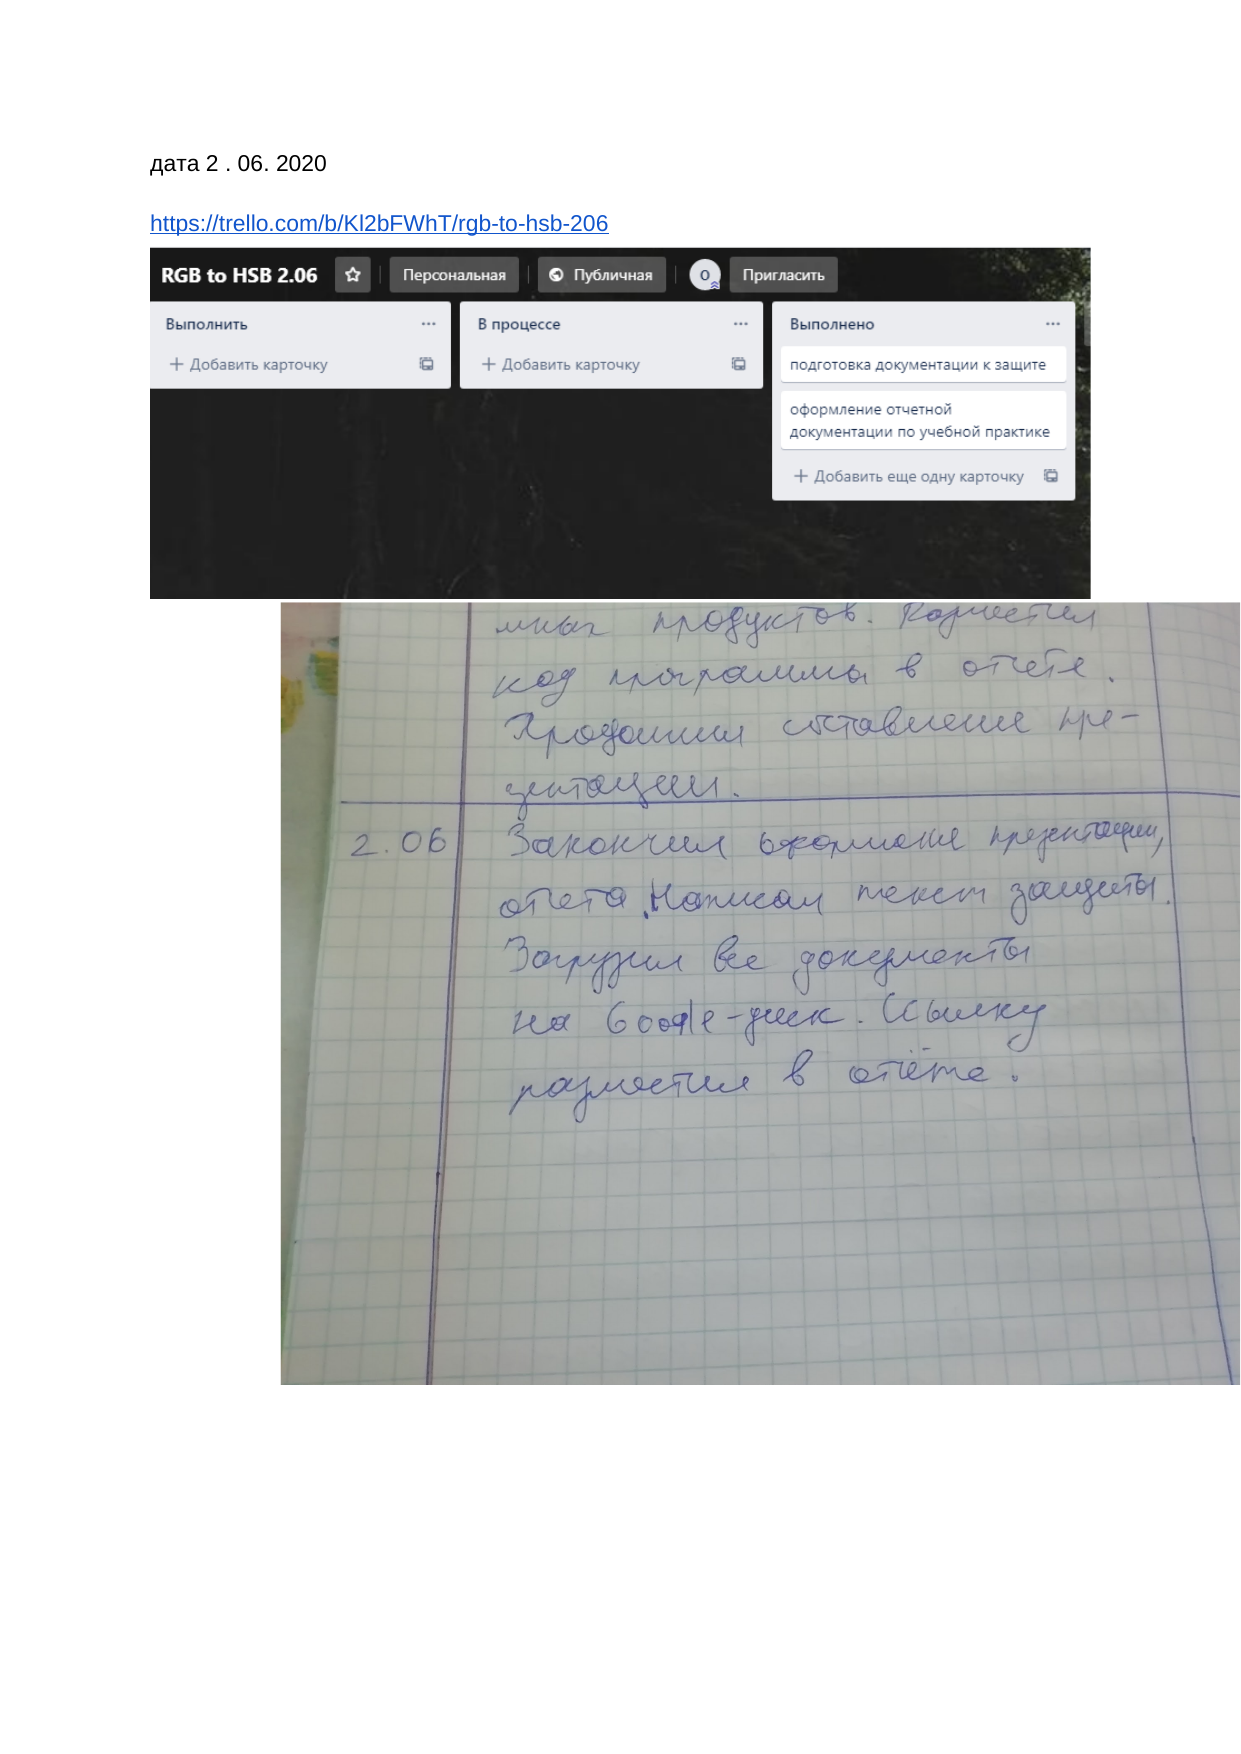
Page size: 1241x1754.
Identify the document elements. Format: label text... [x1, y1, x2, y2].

text https://trello.com/b/Kl2bFWhT/rgb-to-hsb-206 [150, 210, 1090, 237]
text дата 2 . 06. 2020 [150, 150, 1090, 176]
picture [150, 240, 1091, 599]
picture [282, 603, 1241, 1385]
